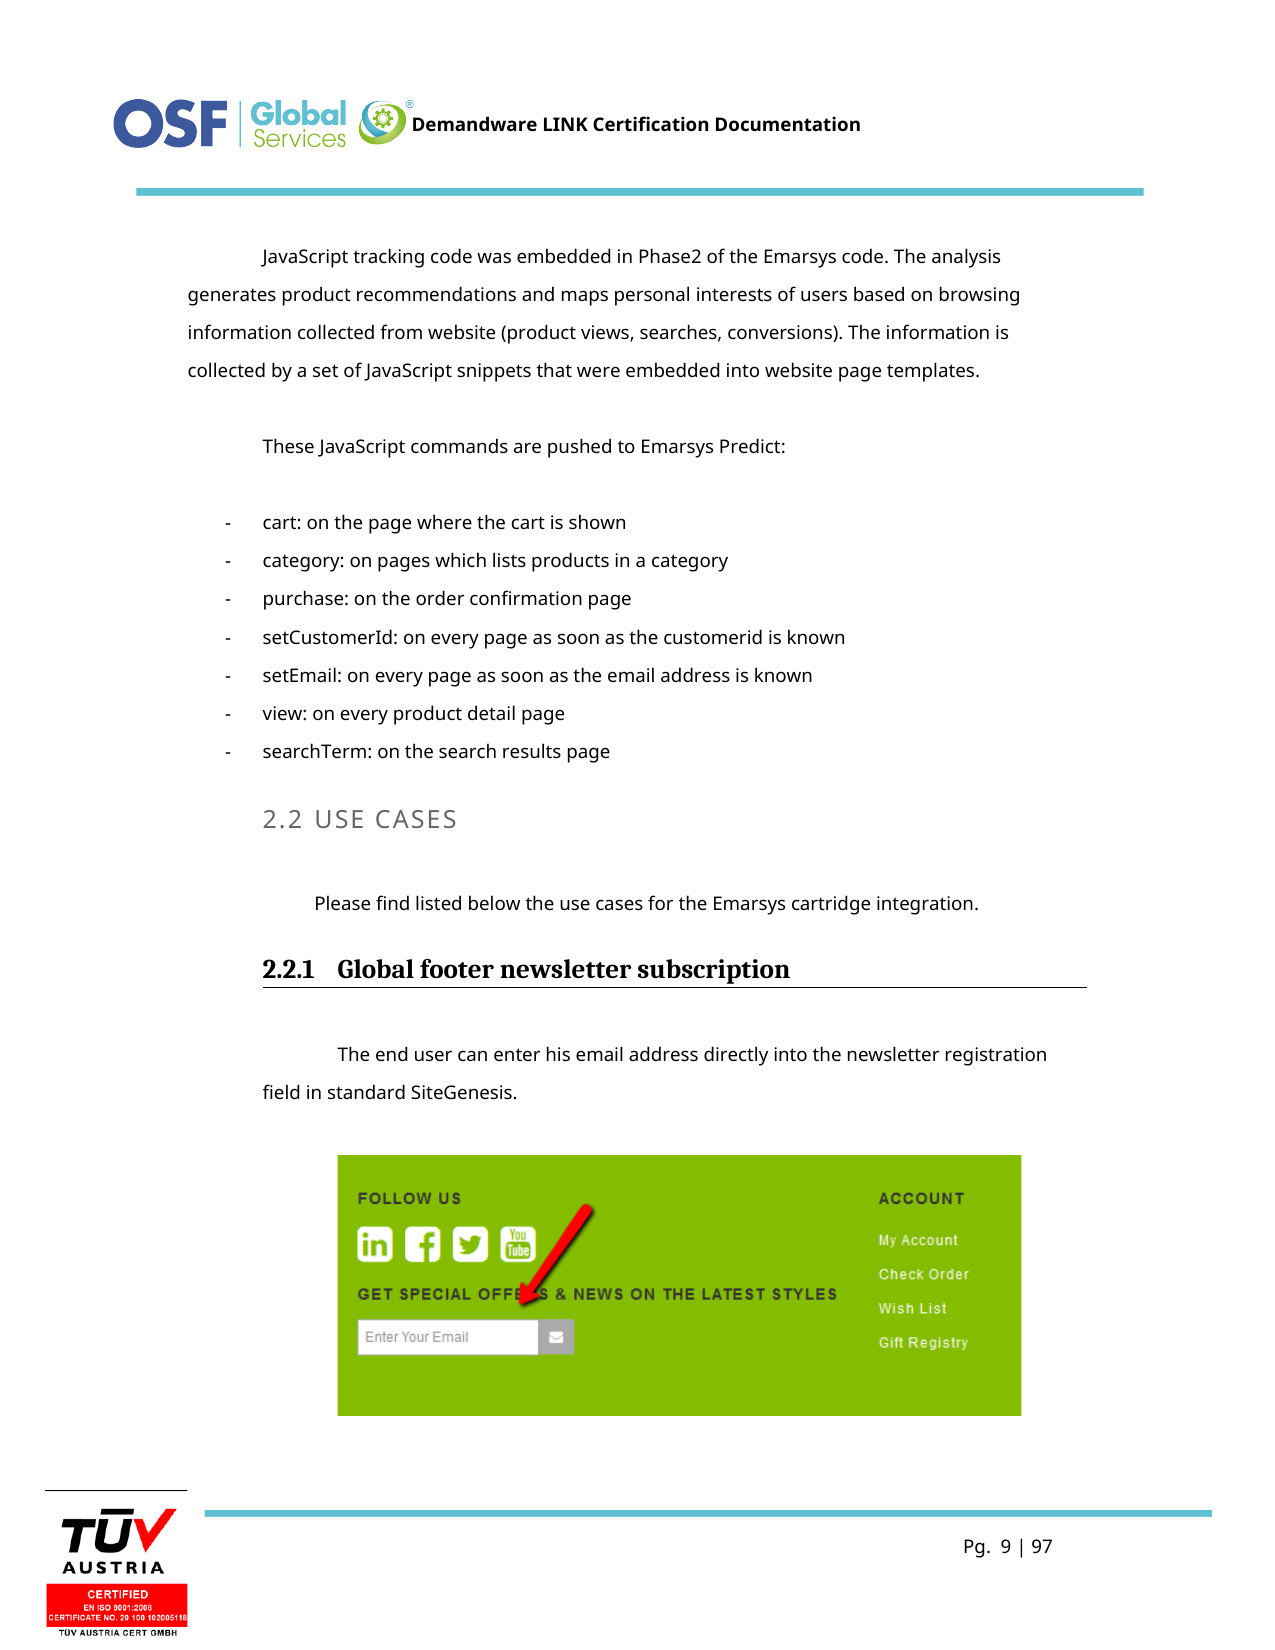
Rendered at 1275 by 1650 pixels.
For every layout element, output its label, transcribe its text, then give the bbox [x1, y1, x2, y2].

list cart: on the page where the cart is shown [225, 509, 1087, 535]
picture [204, 1510, 1212, 1517]
text JavaScript tracking code was embedded in Phase2 of the Emarsys code. The analysis generates product recommendations and maps personal interests of users based on browsing information collected from website (product views, searches, conversions). The information is collected by a set of JavaScript snippets that were embedded into website page templates. [187, 243, 1087, 383]
list category: on pages which lists products in a category [225, 547, 1087, 573]
picture [43, 1490, 187, 1634]
list purchase: on the order confirmation page [225, 586, 1087, 611]
subtitle Global footer newsletter subscription [262, 954, 1087, 988]
list setCustomerId: on every page as soon as the customerid is known [225, 624, 1087, 649]
picture [337, 1155, 1022, 1416]
list setEmail: on every page as soon as the email address is known [225, 662, 1087, 688]
picture [136, 188, 1144, 196]
text Please find listed below the use cases for the Emarsys cartridge integration. [239, 890, 1087, 916]
list view: on every product detail page [225, 700, 1087, 726]
text These JavaScript commands are pushed to Emarsys Predict: [187, 433, 1087, 459]
list searchTerm: on the search results page [225, 739, 1087, 764]
picture [113, 99, 414, 148]
text The end user can enter his email address directly into the newsletter registration field in standard SiteGenesis. [262, 1041, 1087, 1105]
subtitle Use cases [262, 802, 1087, 836]
